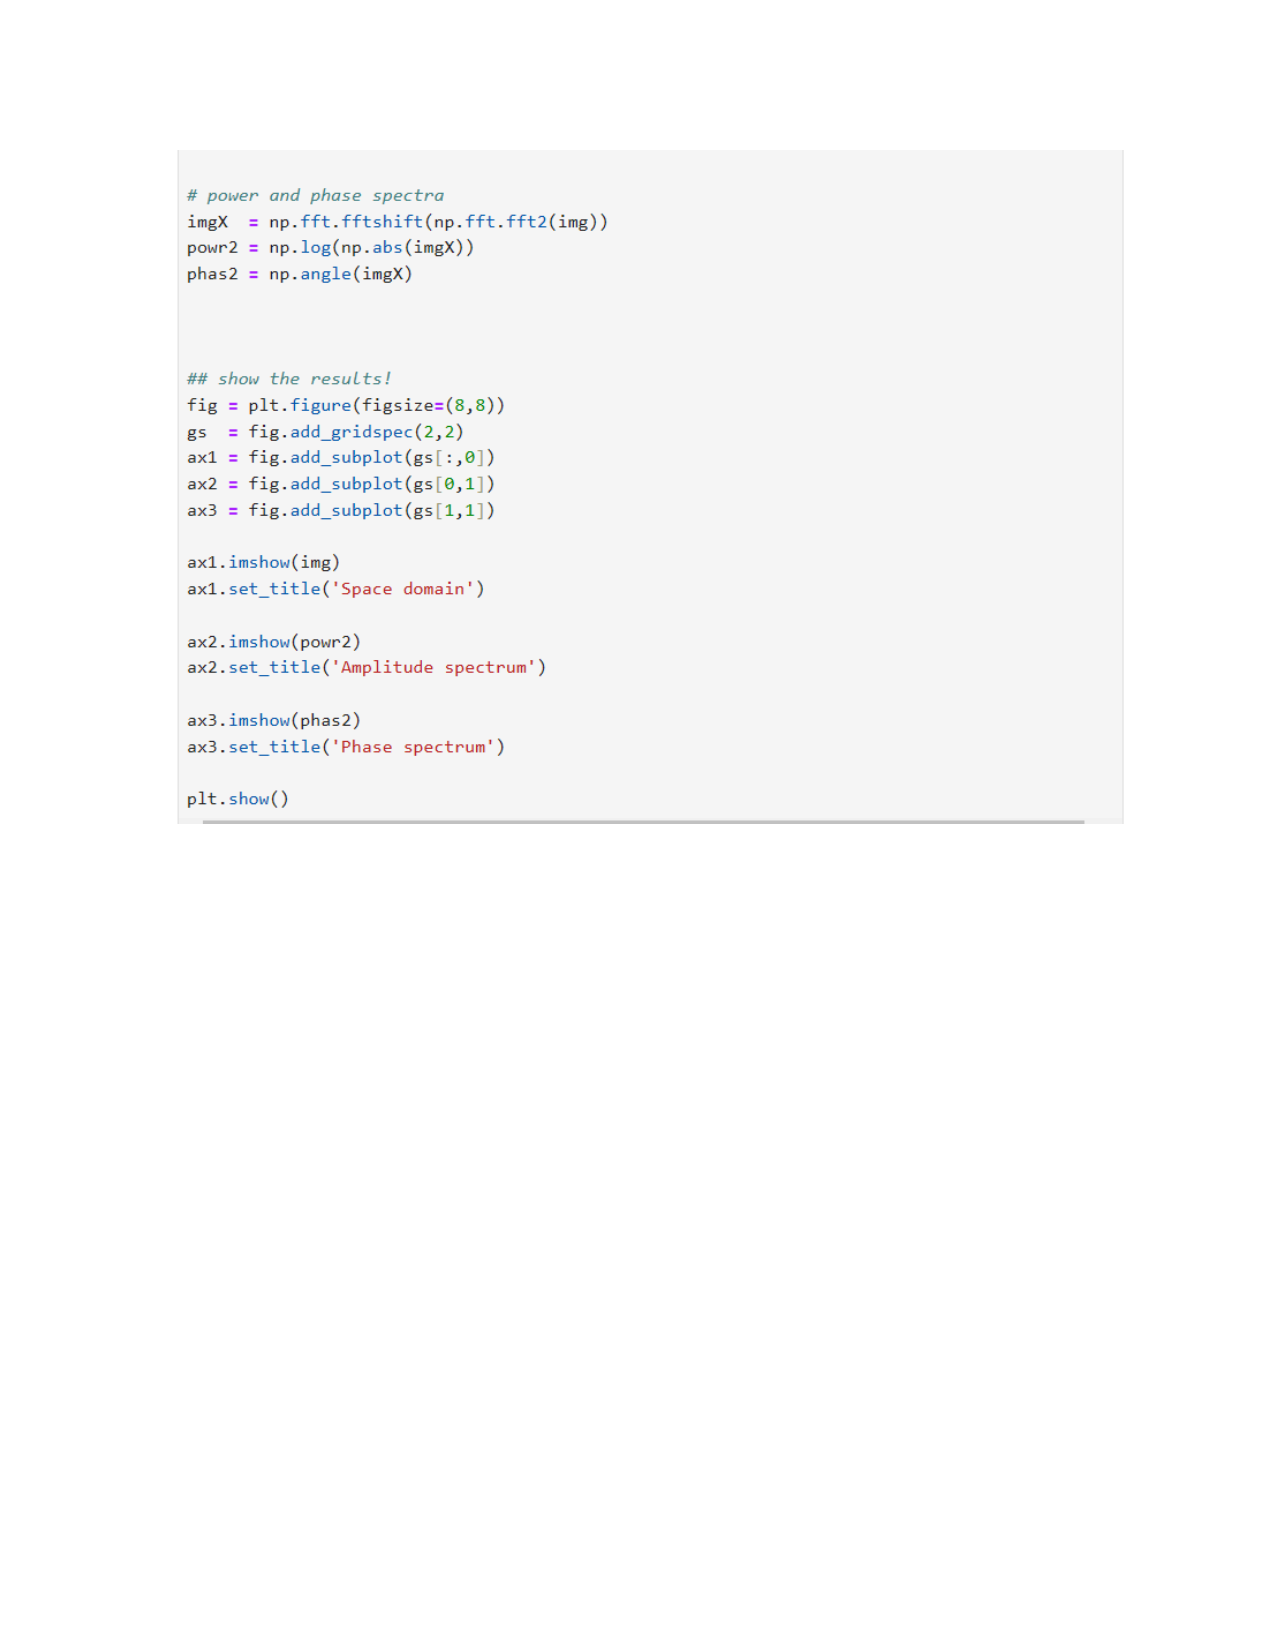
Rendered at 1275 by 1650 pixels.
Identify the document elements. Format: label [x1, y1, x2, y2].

picture [150, 150, 1125, 824]
